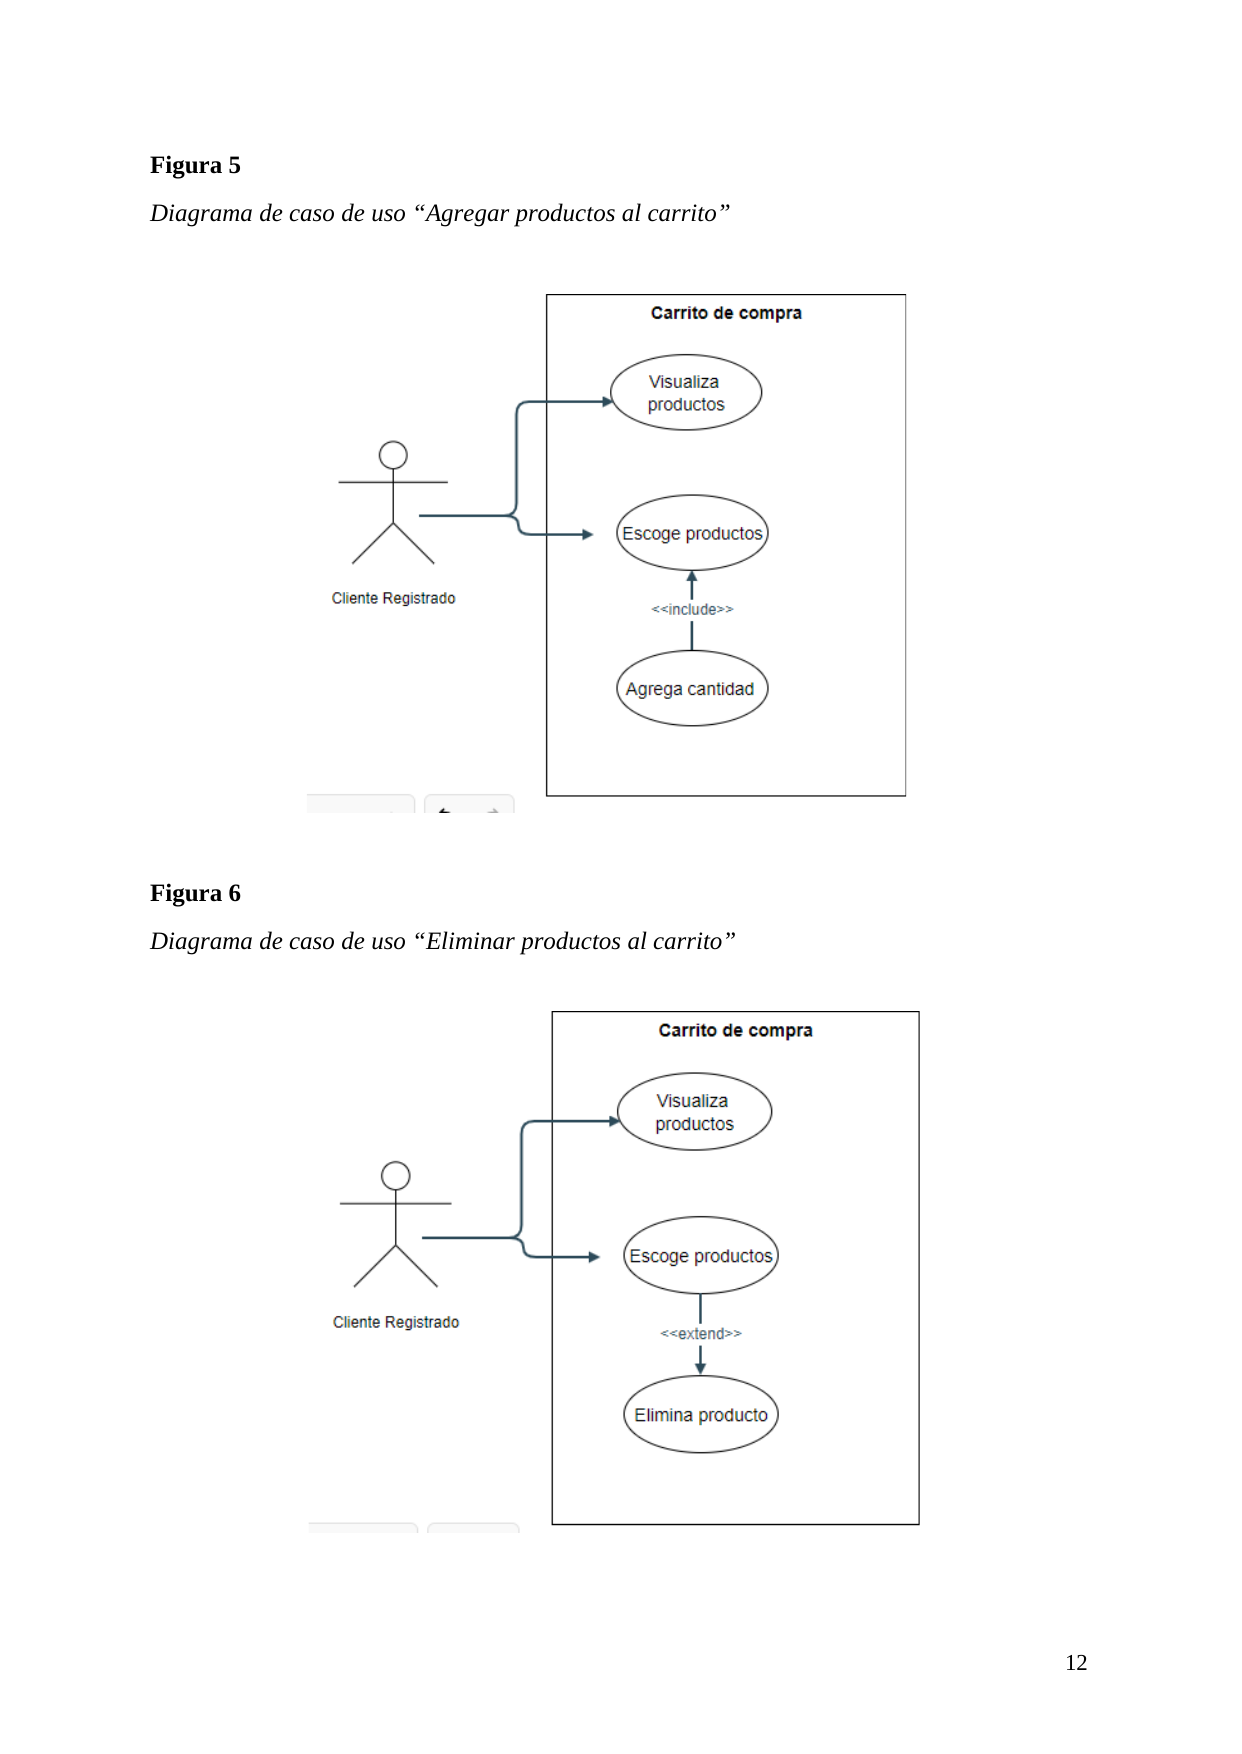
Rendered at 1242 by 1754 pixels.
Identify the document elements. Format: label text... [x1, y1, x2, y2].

picture [306, 294, 907, 813]
text Diagrama de caso de uso “Eliminar productos al carrito” [150, 926, 1104, 954]
subtitle Figura 5 [150, 150, 1104, 179]
picture [308, 1011, 920, 1533]
text Diagrama de caso de uso “Agregar productos al carrito” [150, 198, 1104, 226]
subtitle Figura 6 [150, 878, 1104, 907]
